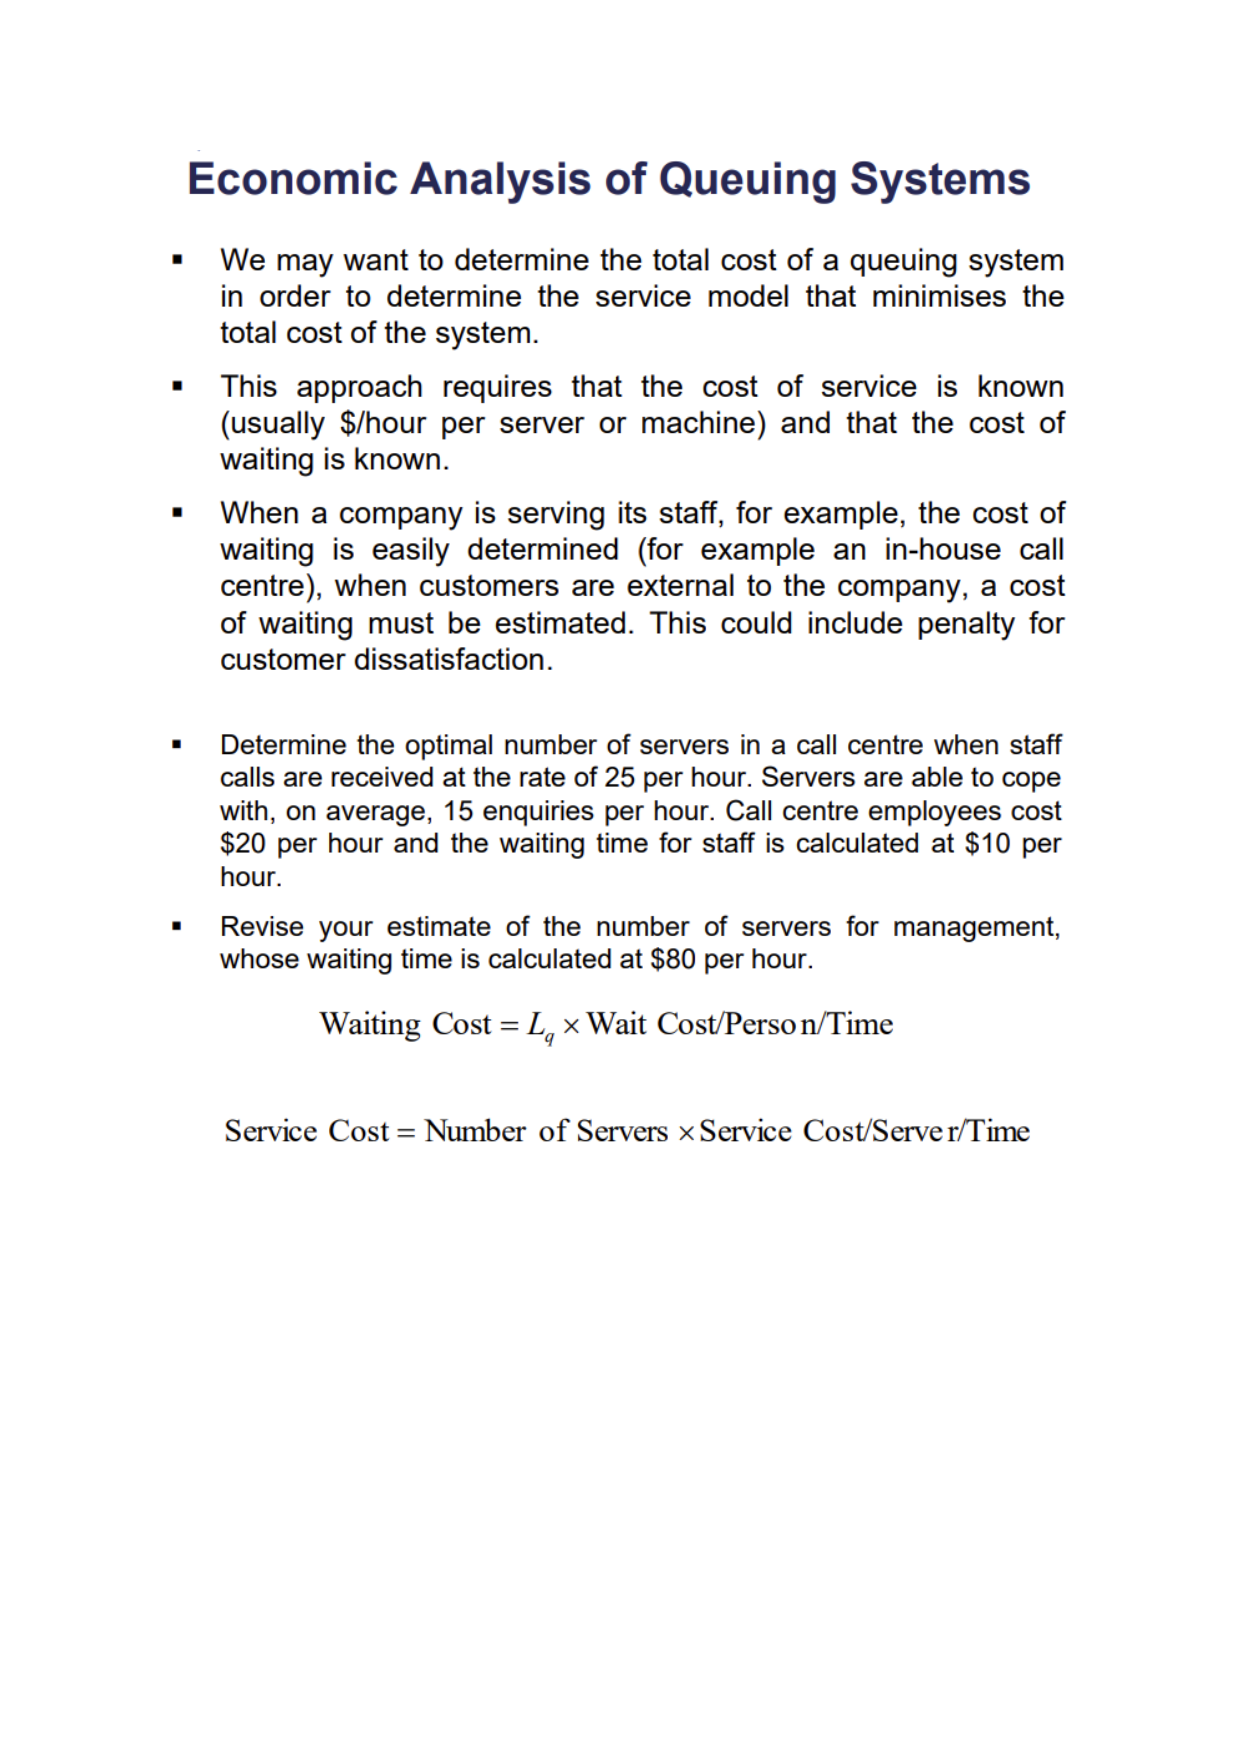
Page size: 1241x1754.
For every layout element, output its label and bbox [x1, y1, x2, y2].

picture [150, 150, 1091, 710]
picture [150, 717, 1091, 1180]
